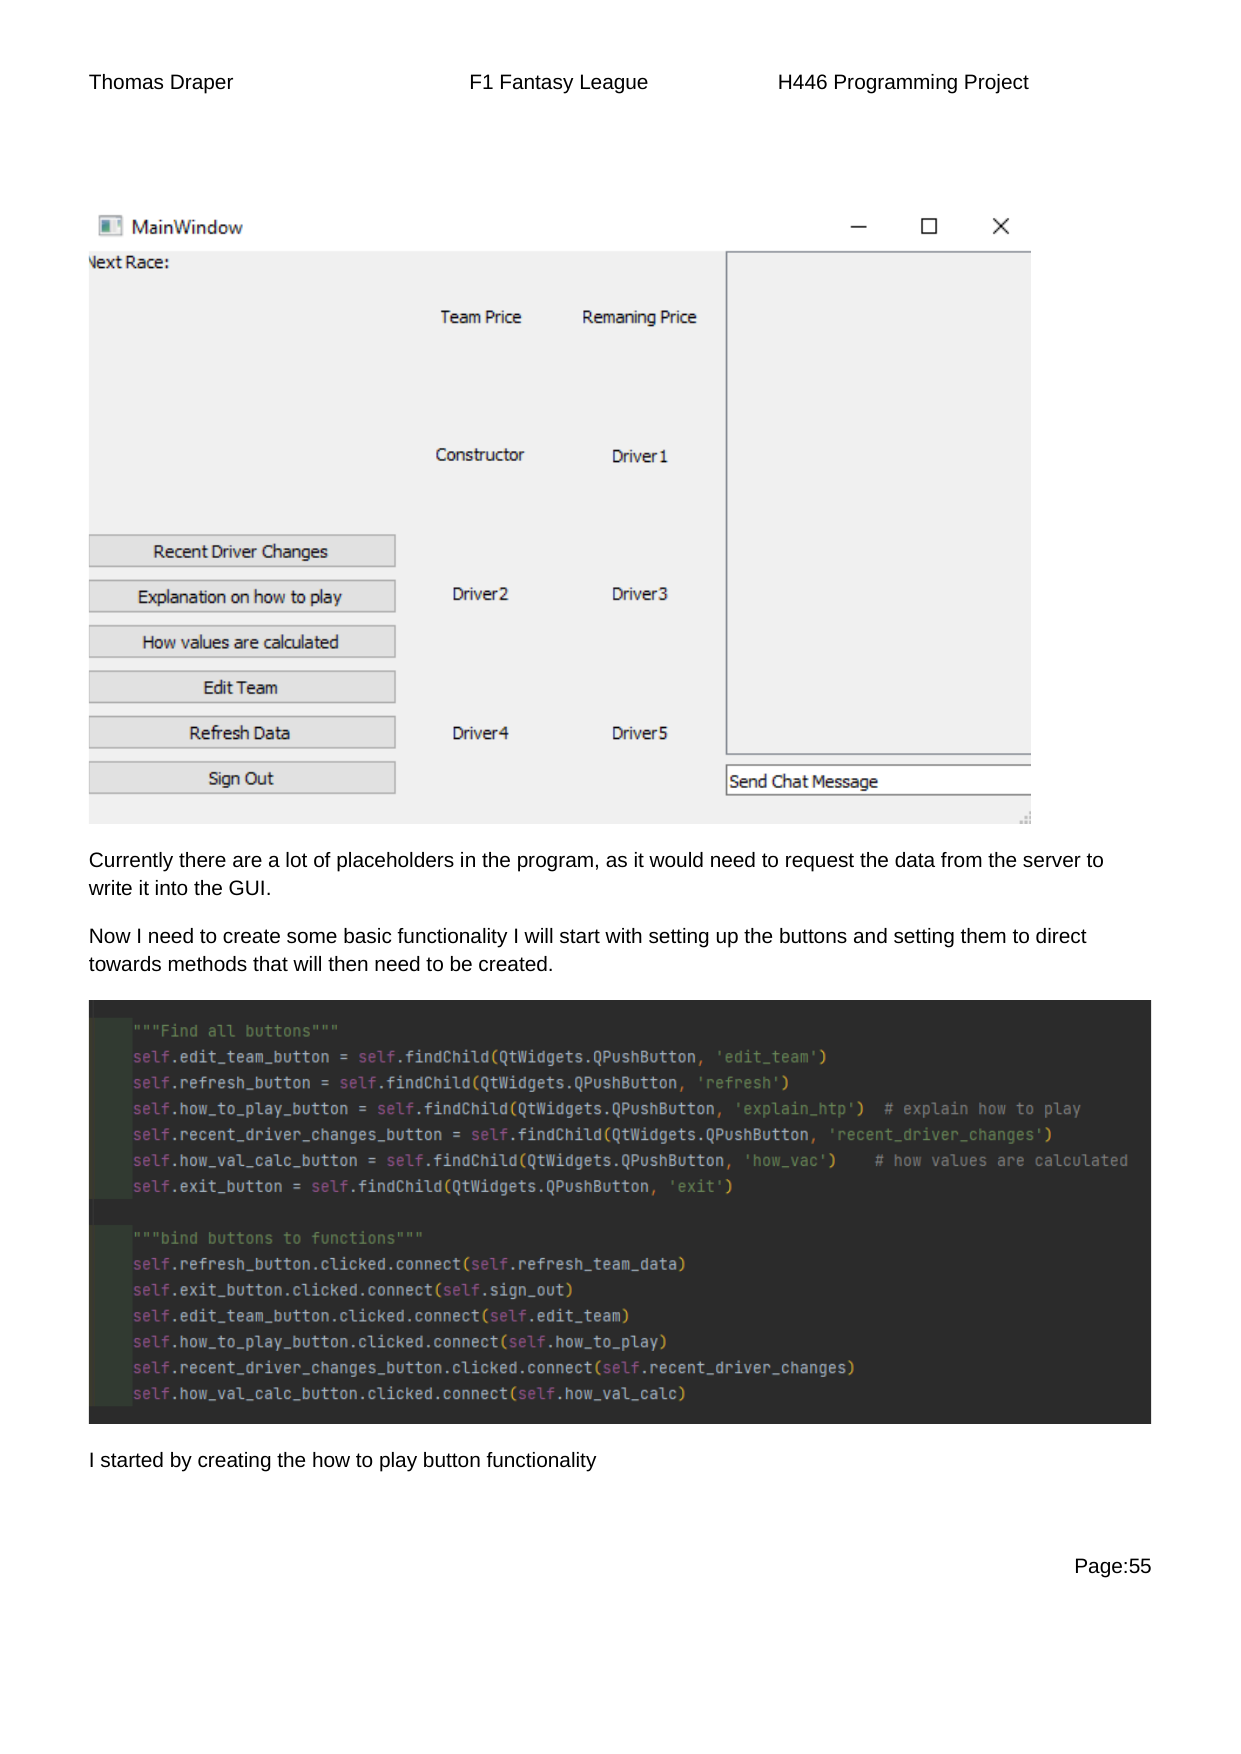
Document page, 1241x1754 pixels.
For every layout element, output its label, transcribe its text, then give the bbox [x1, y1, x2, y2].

text Now I need to create some basic functionality I will start with setting up the buttons and setting them to direct towards methods that will then need to be created. [89, 924, 1152, 976]
text Currently there are a lot of placeholders in the program, as it would need to request the data from the server to write it into the GUI. [89, 848, 1152, 900]
picture [88, 1000, 1152, 1424]
picture [88, 206, 1031, 824]
text I started by creating the how to play button functionality [89, 1448, 1152, 1472]
